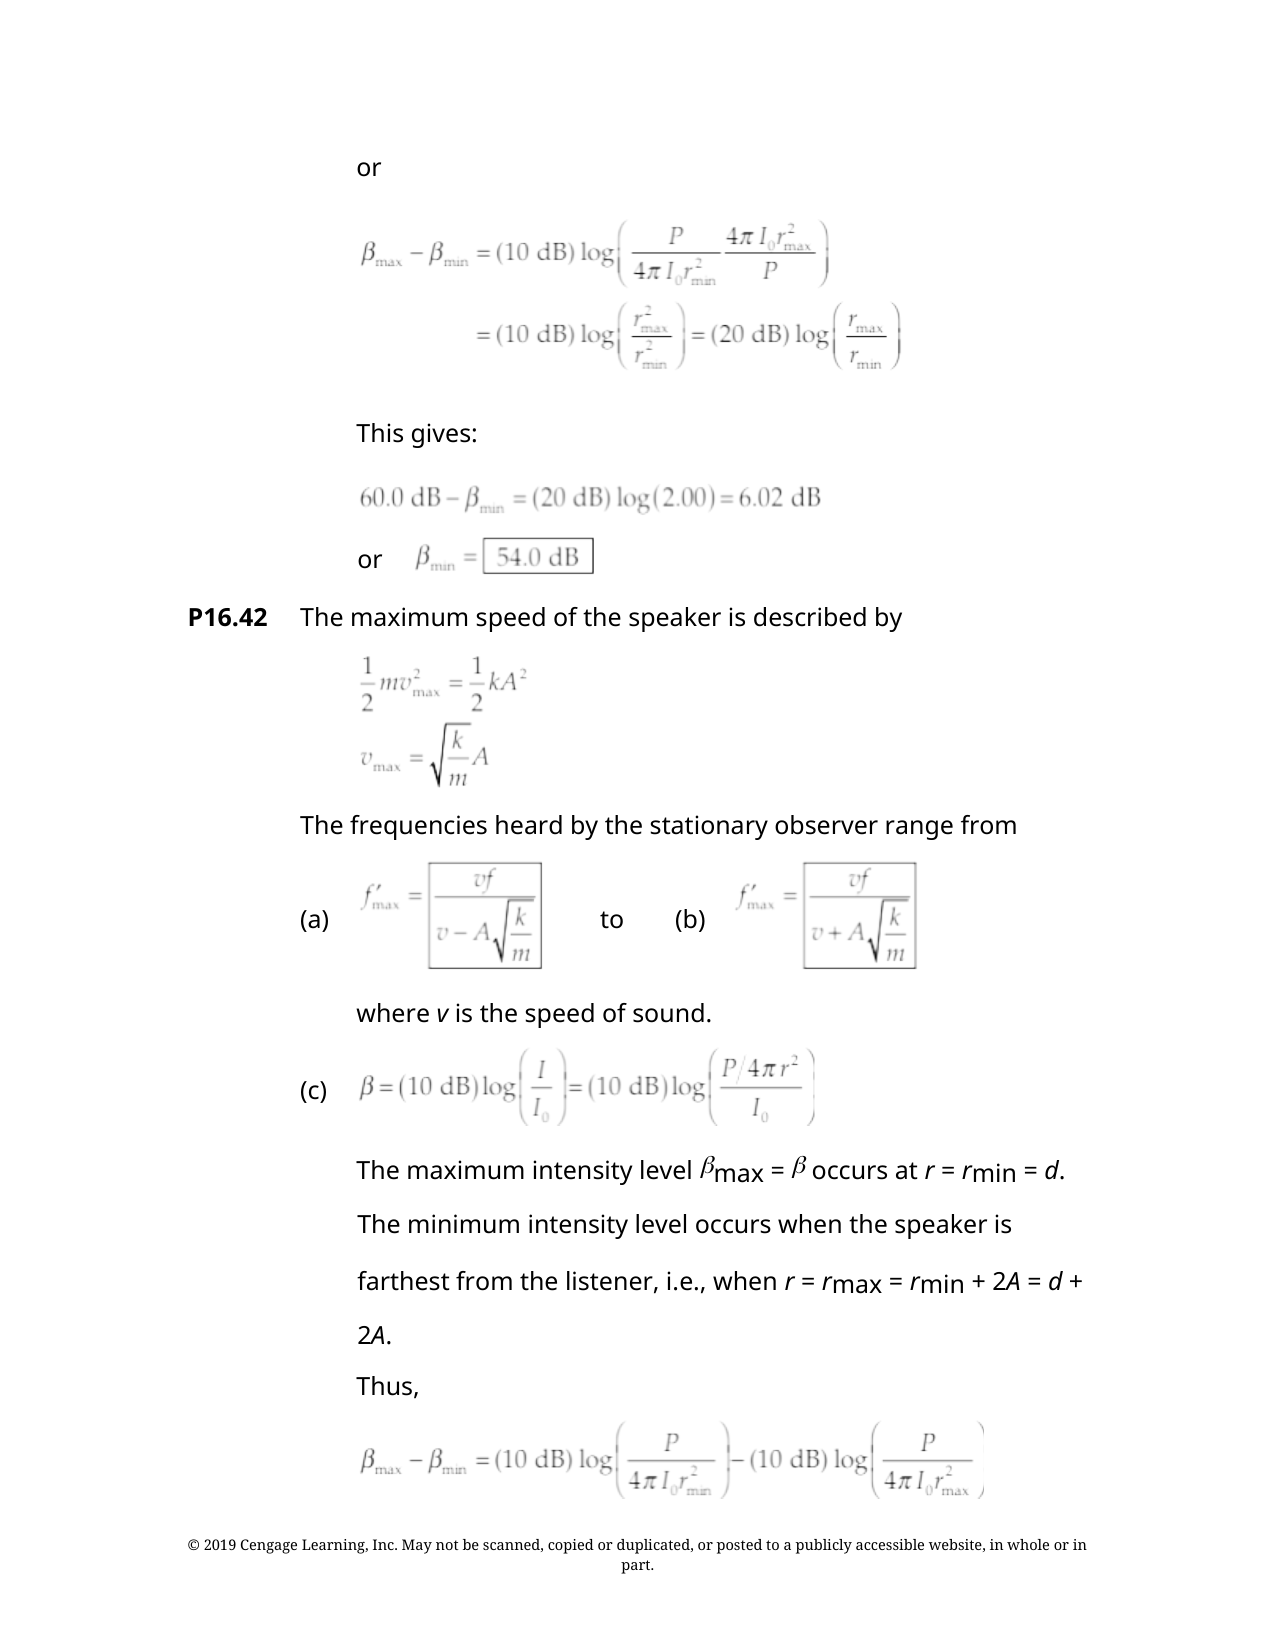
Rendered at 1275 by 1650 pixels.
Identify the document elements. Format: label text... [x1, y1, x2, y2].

text (a) to (b) [187, 858, 1087, 978]
text Thus, [187, 1368, 1087, 1402]
text (c) [187, 1046, 1087, 1133]
text P16.42 The maximum speed of the speaker is described by [187, 600, 1087, 634]
text The maximum intensity level max = occurs at r = rmin = d. The minimum intensity level occurs when the speaker is farthest from the listener, i.e., when r = rmax = rmin + 2A = d + 2A. [187, 1150, 1087, 1351]
text where v is the speed of sound. [187, 995, 1087, 1029]
text The frequencies heard by the stationary observer range from [187, 807, 1087, 842]
text or [187, 150, 1087, 184]
text or [187, 479, 1087, 583]
text This gives: [187, 416, 1087, 450]
